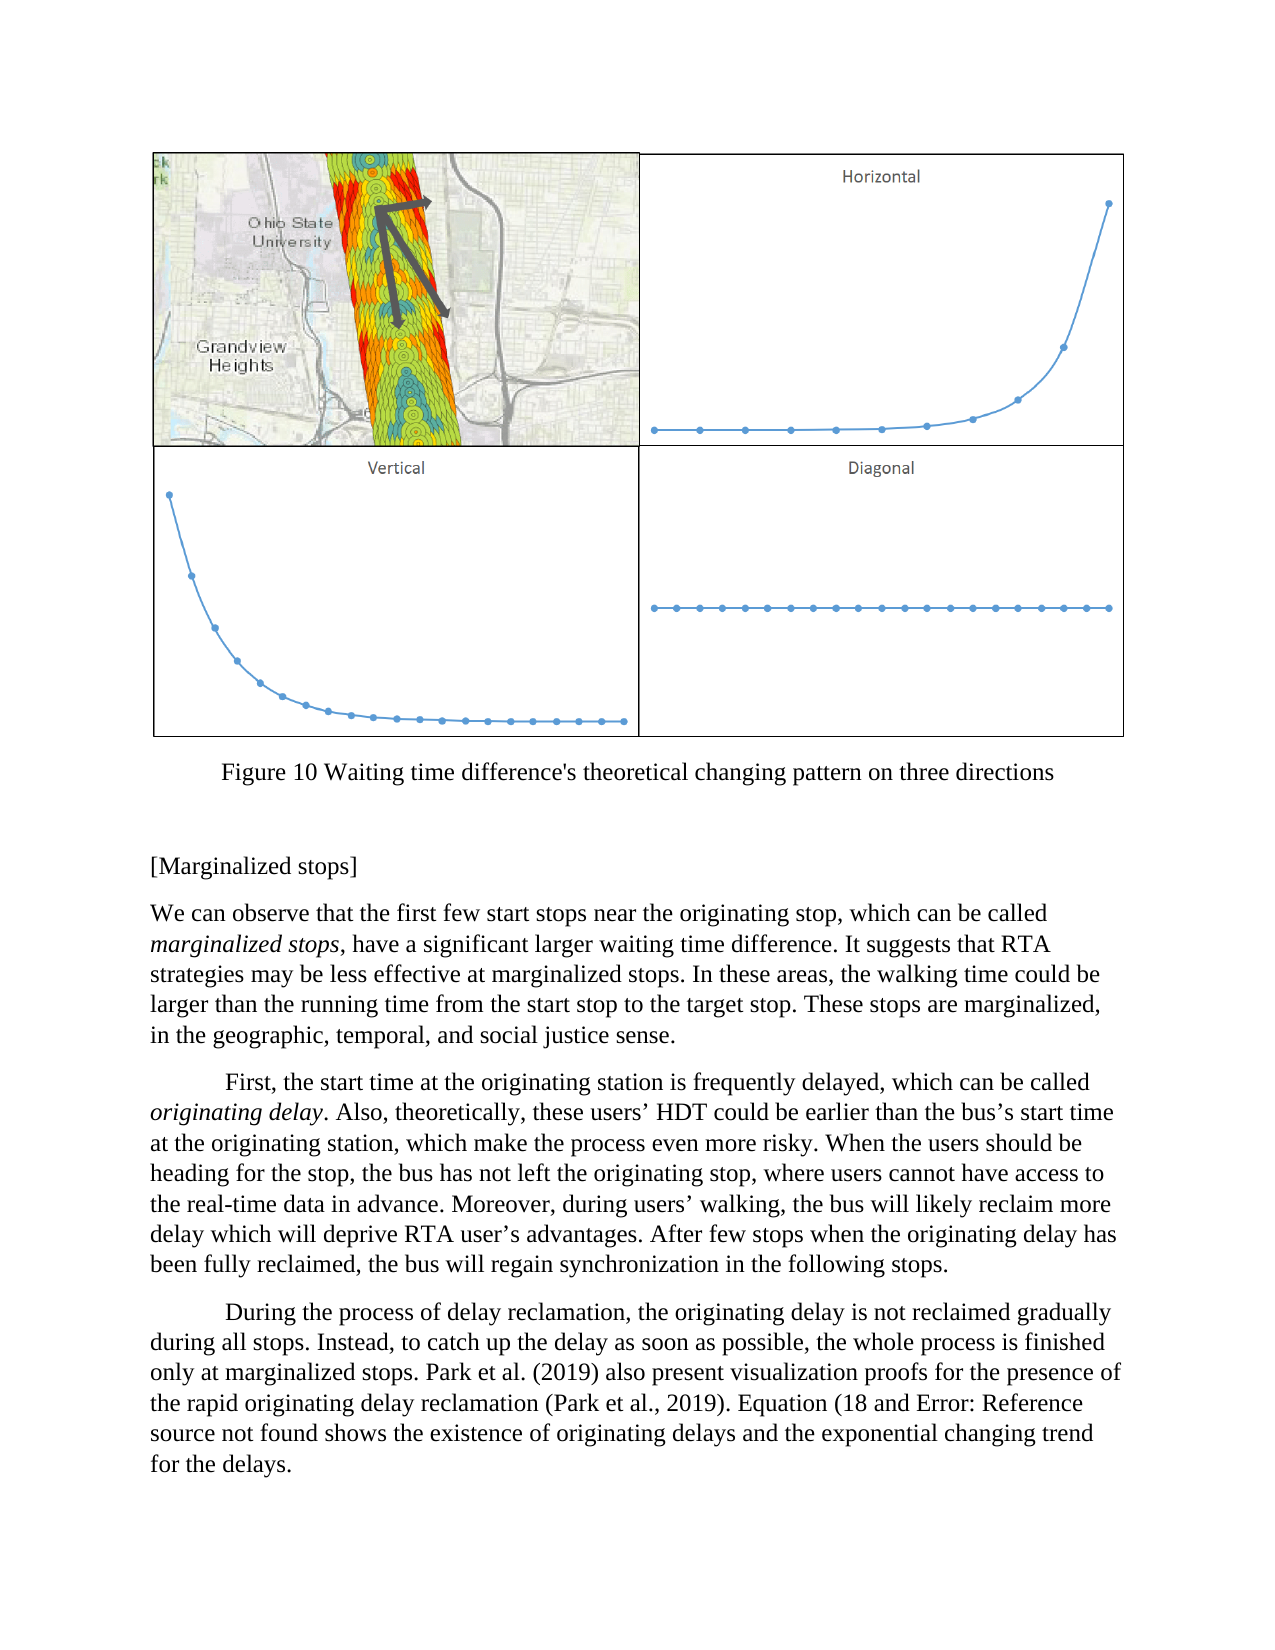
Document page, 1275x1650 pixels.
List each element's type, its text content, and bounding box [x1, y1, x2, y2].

text Figure 10 Waiting time difference's theoretical changing pattern on three directions [150, 757, 1125, 786]
picture [150, 150, 1125, 739]
text [Marginalized stops] [150, 851, 1125, 880]
text First, the start time at the originating station is frequently delayed, which can be called originating delay. Also, theoretically, these users’ HDT could be earlier than the bus’s start time at the originating station, which make the process even more risky. When the users should be heading for the stop, the bus has not left the originating stop, where users cannot have access to the real-time data in advance. Moreover, during users’ walking, the bus will likely reclaim more delay which will deprive RTA user’s advantages. After few stops when the originating delay has been fully reclaimed, the bus will regain synchronization in the following stops. [150, 1067, 1125, 1278]
text We can observe that the first few start stops near the originating stop, which can be called marginalized stops, have a significant larger waiting time difference. It suggests that RTA strategies may be less effective at marginalized stops. In these areas, the walking time could be larger than the running time from the start stop to the target stop. These stops are marginalized, in the geographic, temporal, and social justice sense. [150, 898, 1125, 1049]
